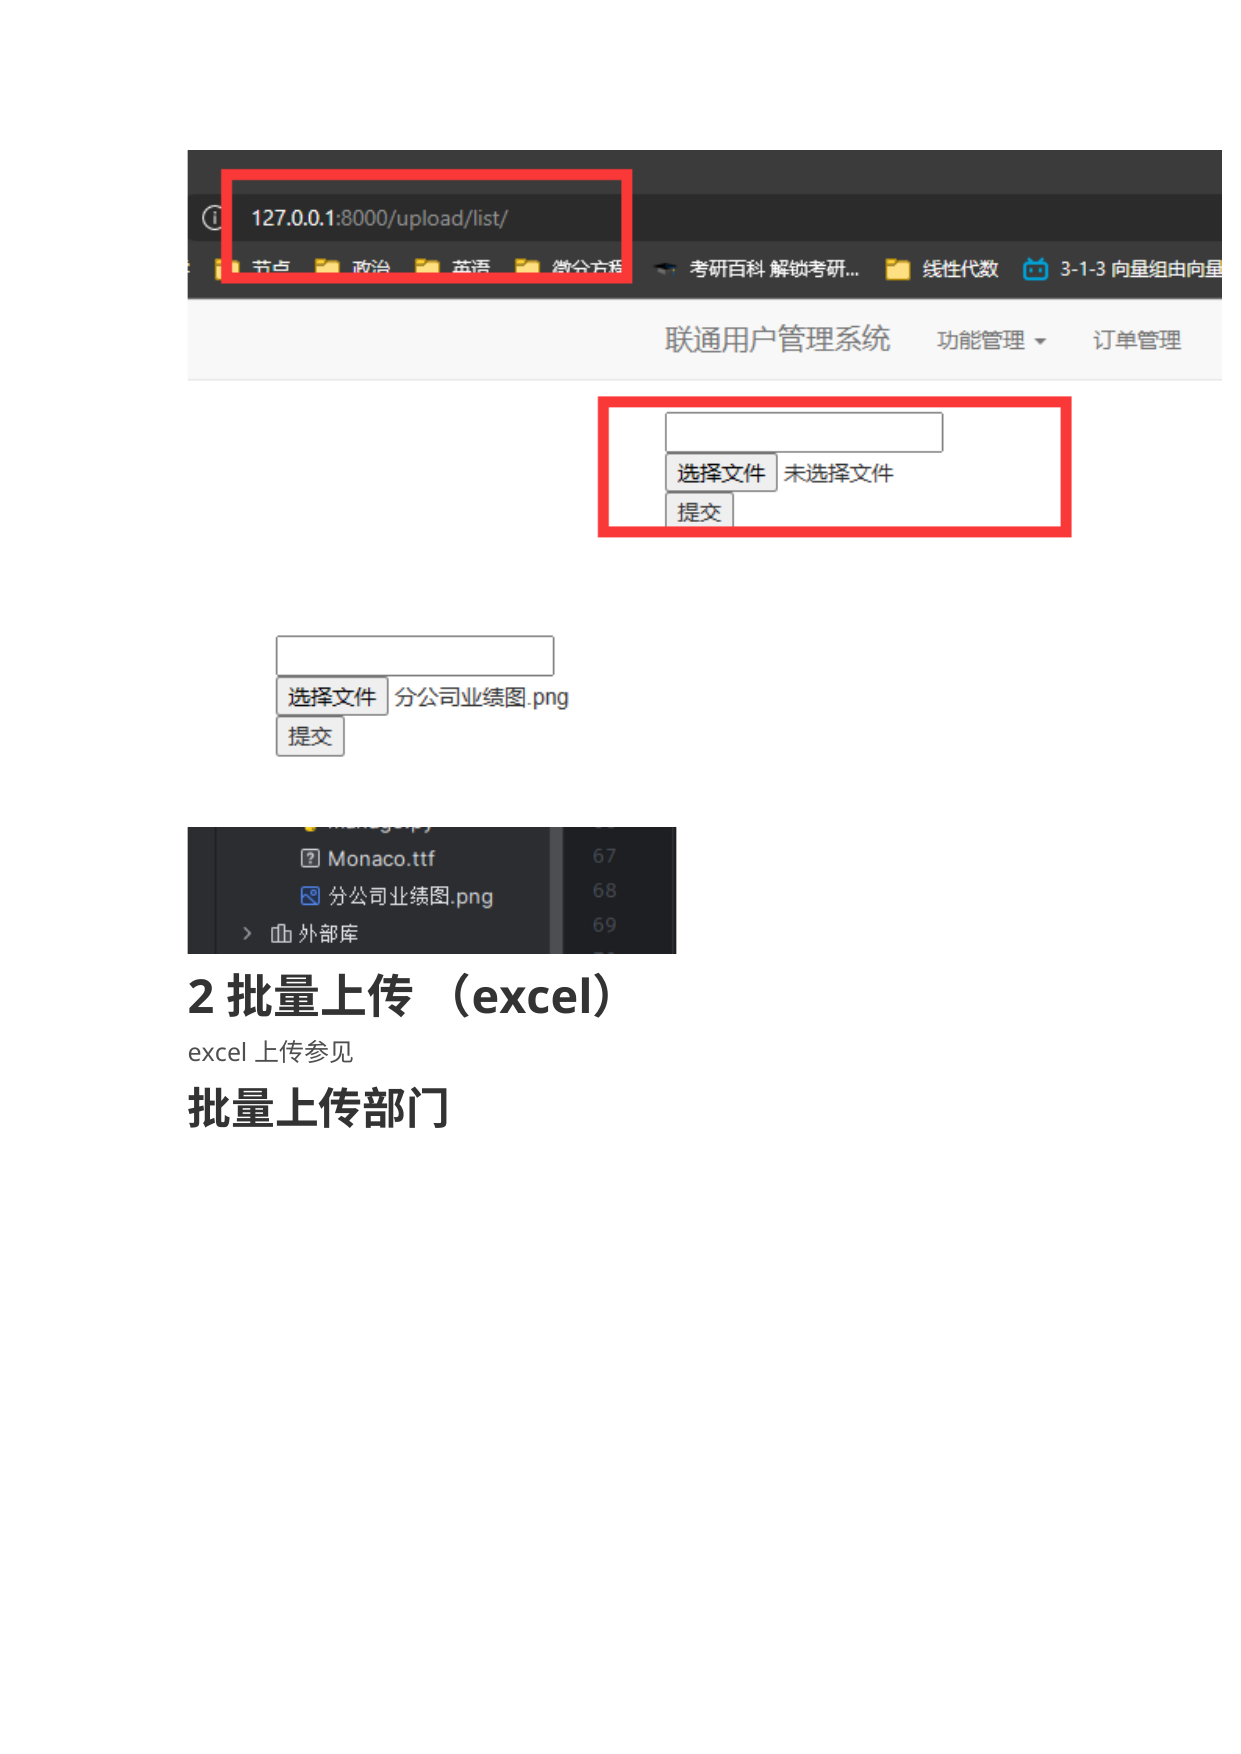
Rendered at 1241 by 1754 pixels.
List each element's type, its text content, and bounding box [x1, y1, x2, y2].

picture [187, 620, 935, 823]
text excel 上传参见 [187, 1032, 1053, 1068]
text 2 批量上传 （excel） [187, 959, 1053, 1027]
picture [187, 827, 677, 954]
picture [187, 150, 1222, 616]
text 批量上传部门 [187, 1074, 1053, 1137]
